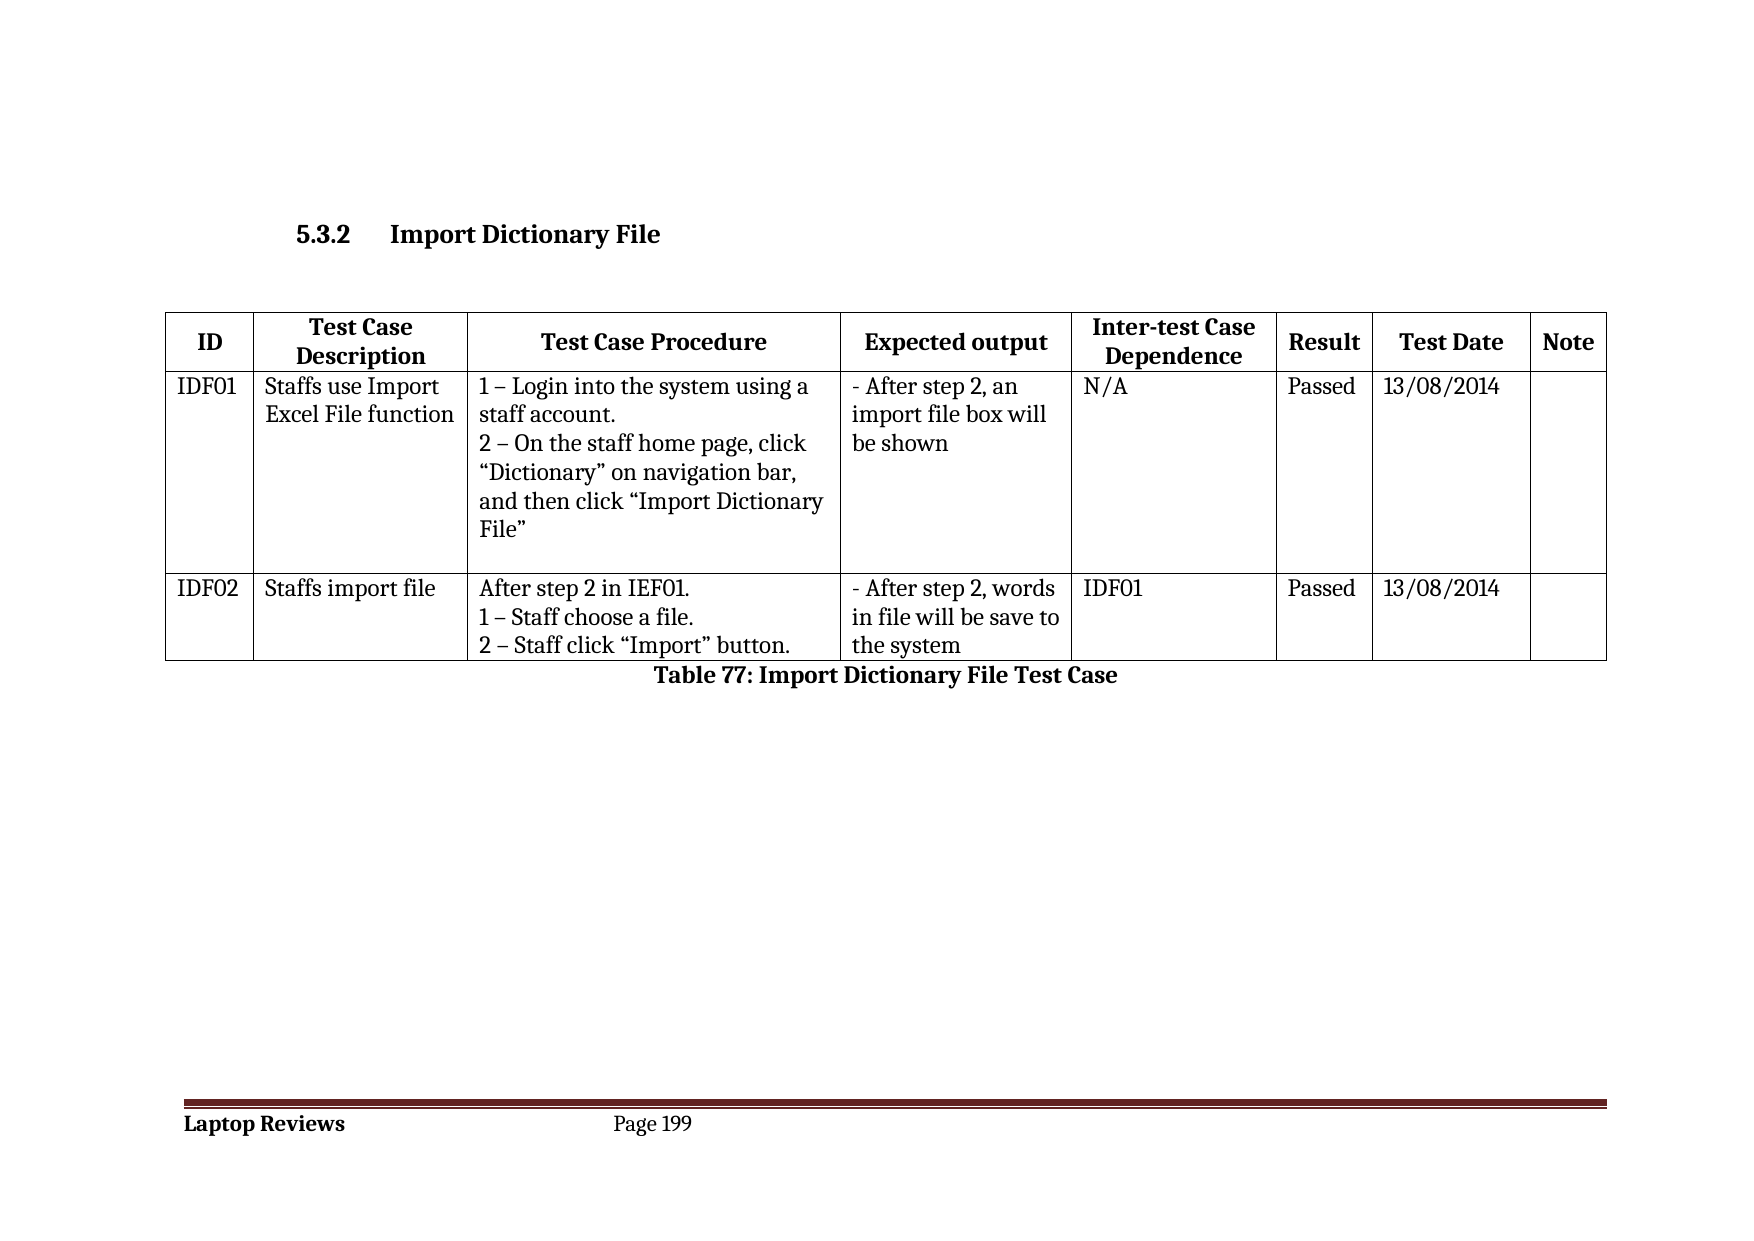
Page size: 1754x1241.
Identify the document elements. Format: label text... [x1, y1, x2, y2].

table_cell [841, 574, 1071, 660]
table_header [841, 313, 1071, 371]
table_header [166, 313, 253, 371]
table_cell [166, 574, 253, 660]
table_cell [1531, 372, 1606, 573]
subtitle Import Dictionary File [296, 219, 1607, 251]
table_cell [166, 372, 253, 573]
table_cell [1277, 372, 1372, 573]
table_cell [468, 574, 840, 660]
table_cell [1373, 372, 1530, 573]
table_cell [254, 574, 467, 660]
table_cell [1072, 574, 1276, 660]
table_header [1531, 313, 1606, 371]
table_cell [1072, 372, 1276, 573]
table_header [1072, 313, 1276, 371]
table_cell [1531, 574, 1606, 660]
text Table 77: Import Dictionary File Test Case [165, 661, 1607, 690]
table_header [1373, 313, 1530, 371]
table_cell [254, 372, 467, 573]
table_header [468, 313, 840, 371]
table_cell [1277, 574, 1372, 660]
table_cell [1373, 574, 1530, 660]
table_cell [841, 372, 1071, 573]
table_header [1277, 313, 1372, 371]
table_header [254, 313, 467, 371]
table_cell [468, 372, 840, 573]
